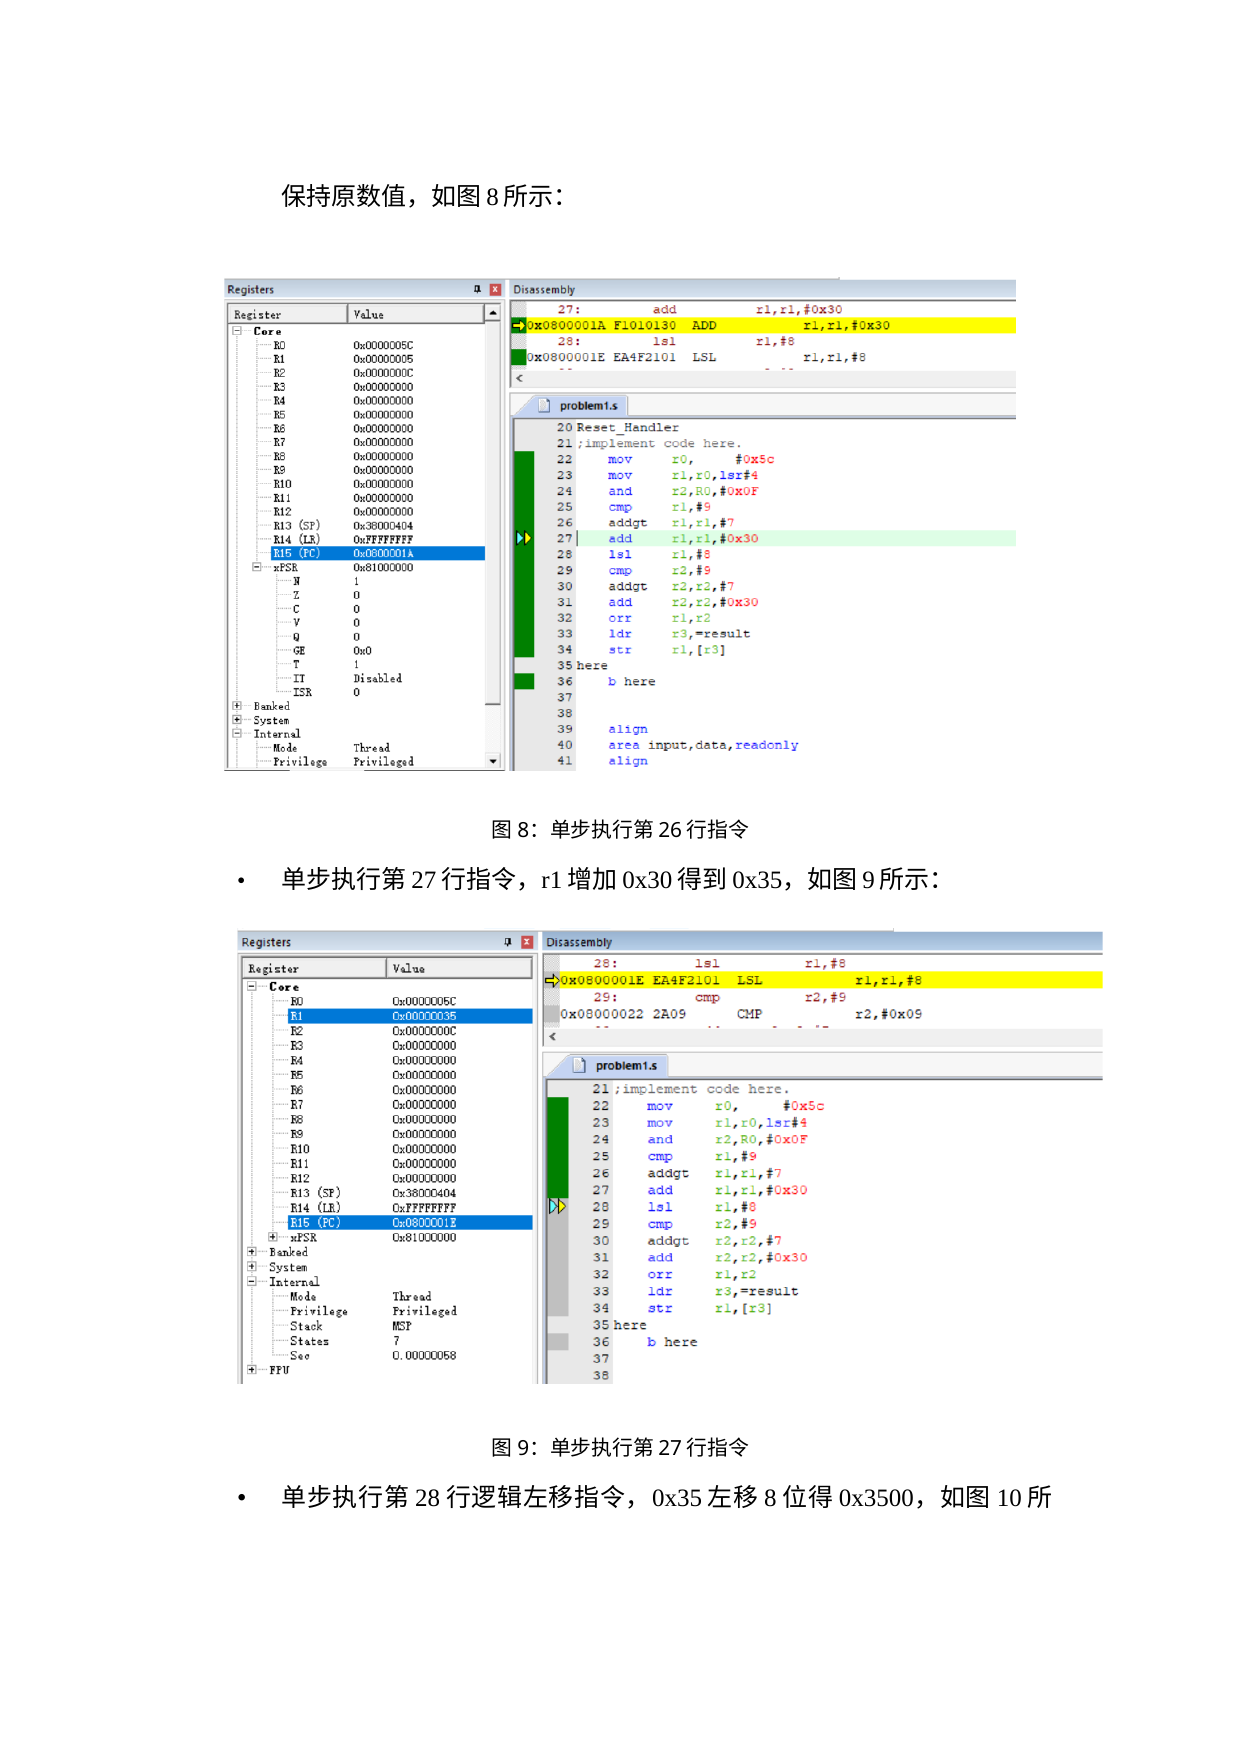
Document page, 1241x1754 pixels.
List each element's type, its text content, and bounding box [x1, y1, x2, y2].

text 图 8：单步执行第26行指令 [187, 812, 1053, 845]
text 图 9：单步执行第27行指令 [187, 1431, 1053, 1463]
picture [224, 277, 1016, 771]
list 单步执行第27行指令，r1增加0x30得到0x35，如图9所示： [237, 845, 1053, 910]
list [237, 1463, 1053, 1528]
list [237, 162, 1053, 227]
picture [237, 928, 1103, 1384]
